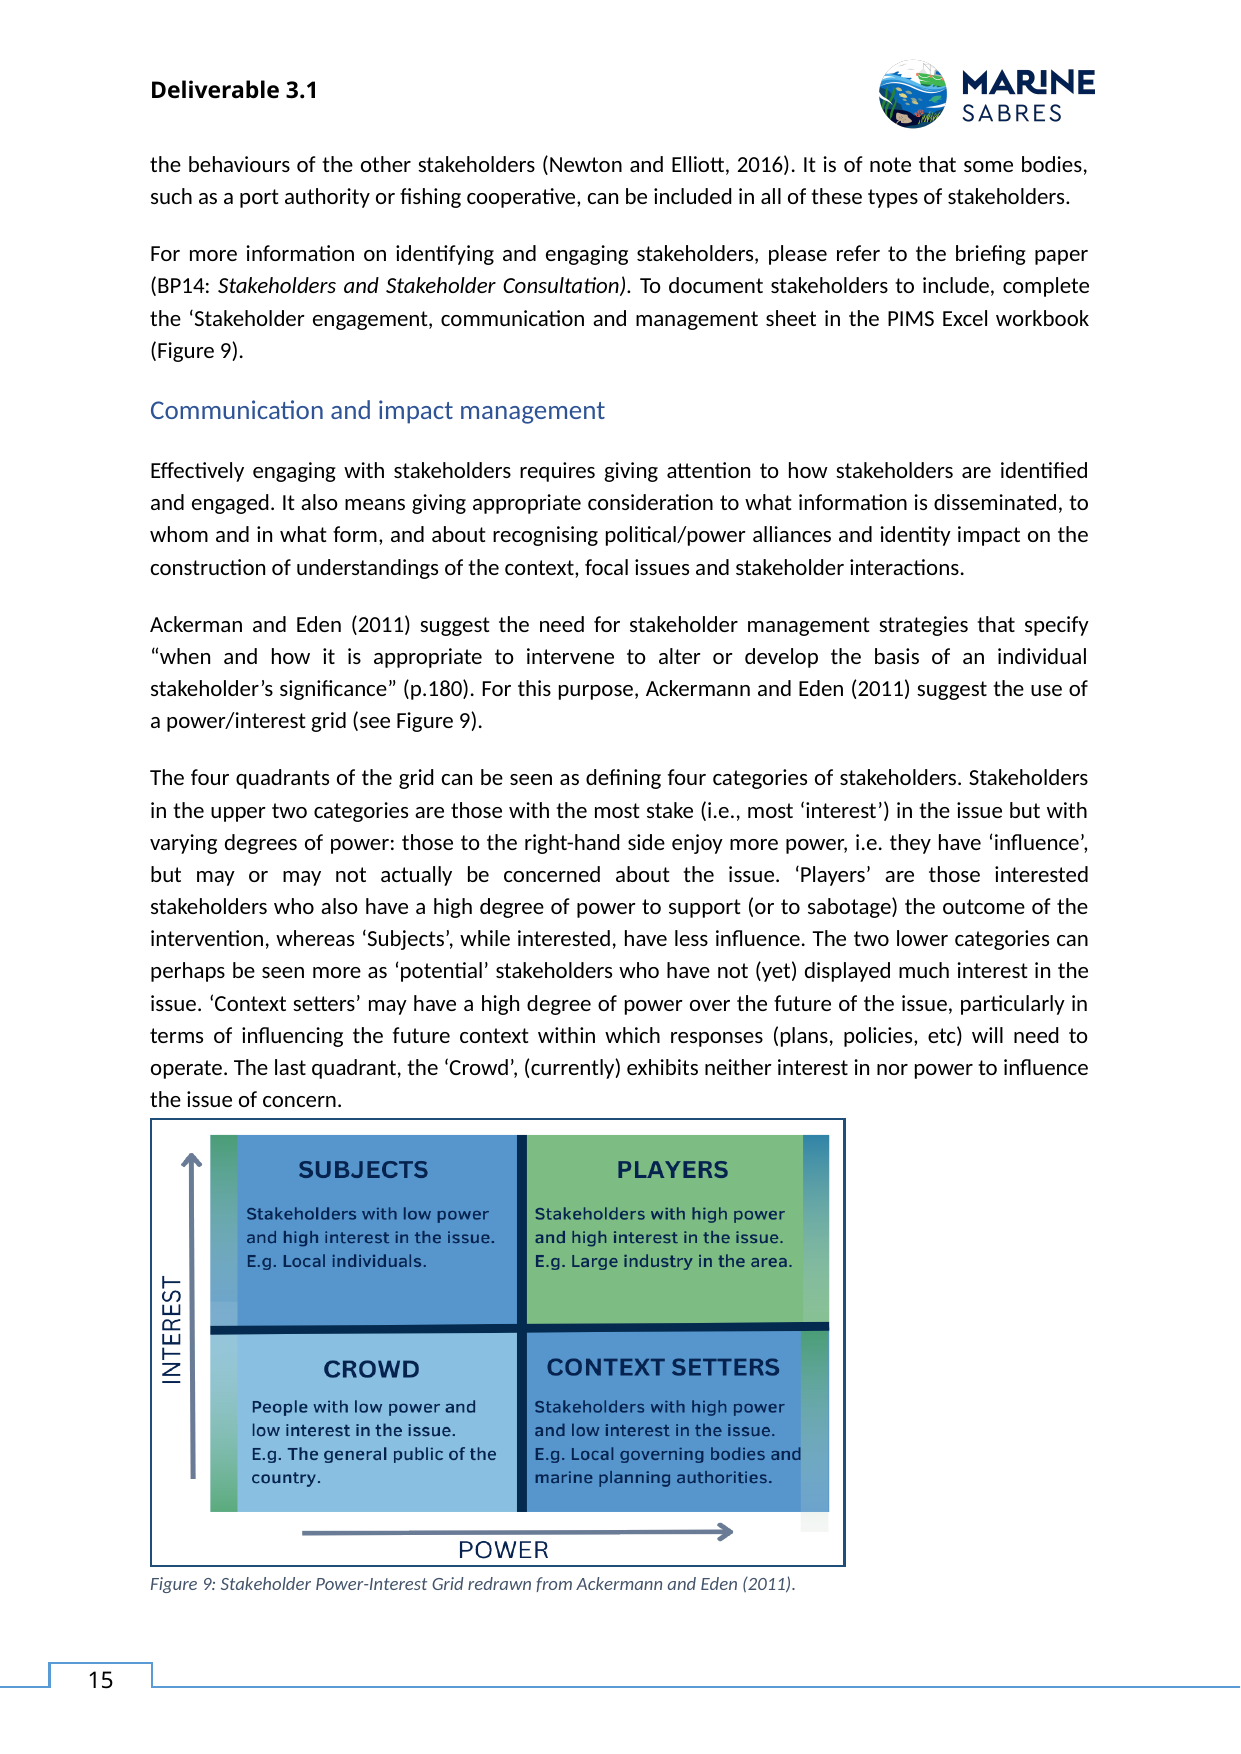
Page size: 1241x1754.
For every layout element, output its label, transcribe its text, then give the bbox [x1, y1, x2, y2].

text Effectively engaging with stakeholders requires giving attention to how stakeholders are identified and engaged. It also means giving appropriate consideration to what information is disseminated, to whom and in what form, and about recognising political/power alliances and identity impact on the construction of understandings of the context, focal issues and stakeholder interactions. [150, 456, 1090, 581]
text For more information on identifying and engaging stakeholders, please refer to the briefing paper (BP14: Stakeholders and Stakeholder Consultation). To document stakeholders to include, complete the ‘Stakeholder engagement, communication and management sheet in the PIMS Excel workbook (Figure 9). [150, 239, 1090, 364]
picture [152, 1120, 843, 1565]
text Figure 9: Stakeholder Power-Interest Grid redrawn from Ackermann and Eden (2011). [150, 1572, 1090, 1595]
subtitle Communication and impact management [150, 393, 1090, 426]
picture [861, 44, 1113, 145]
text The four quadrants of the grid can be seen as defining four categories of stakeholders. Stakeholders in the upper two categories are those with the most stake (i.e., most ‘interest’) in the issue but with varying degrees of power: those to the right-hand side enjoy more power, i.e. they have ‘influence’, but may or may not actually be concerned about the issue. ‘Players’ are those interested stakeholders who also have a high degree of power to support (or to sabotage) the outcome of the intervention, whereas ‘Subjects’, while interested, have less influence. The two lower categories can perhaps be seen more as ‘potential’ stakeholders who have not (yet) displayed much interest in the issue. ‘Context setters’ may have a high degree of power over the future of the issue, particularly in terms of influencing the future context within which responses (plans, policies, etc) will need to operate. The last quadrant, the ‘Crowd’, (currently) exhibits neither interest in nor power to influence the issue of concern. [150, 763, 1090, 1113]
text Ackerman and Eden (2011) suggest the need for stakeholder management strategies that specify “when and how it is appropriate to intervene to alter or develop the basis of an individual stakeholder’s significance” (p.180). For this purpose, Ackermann and Eden (2011) suggest the use of a power/interest grid (see Figure 9). [150, 610, 1090, 734]
